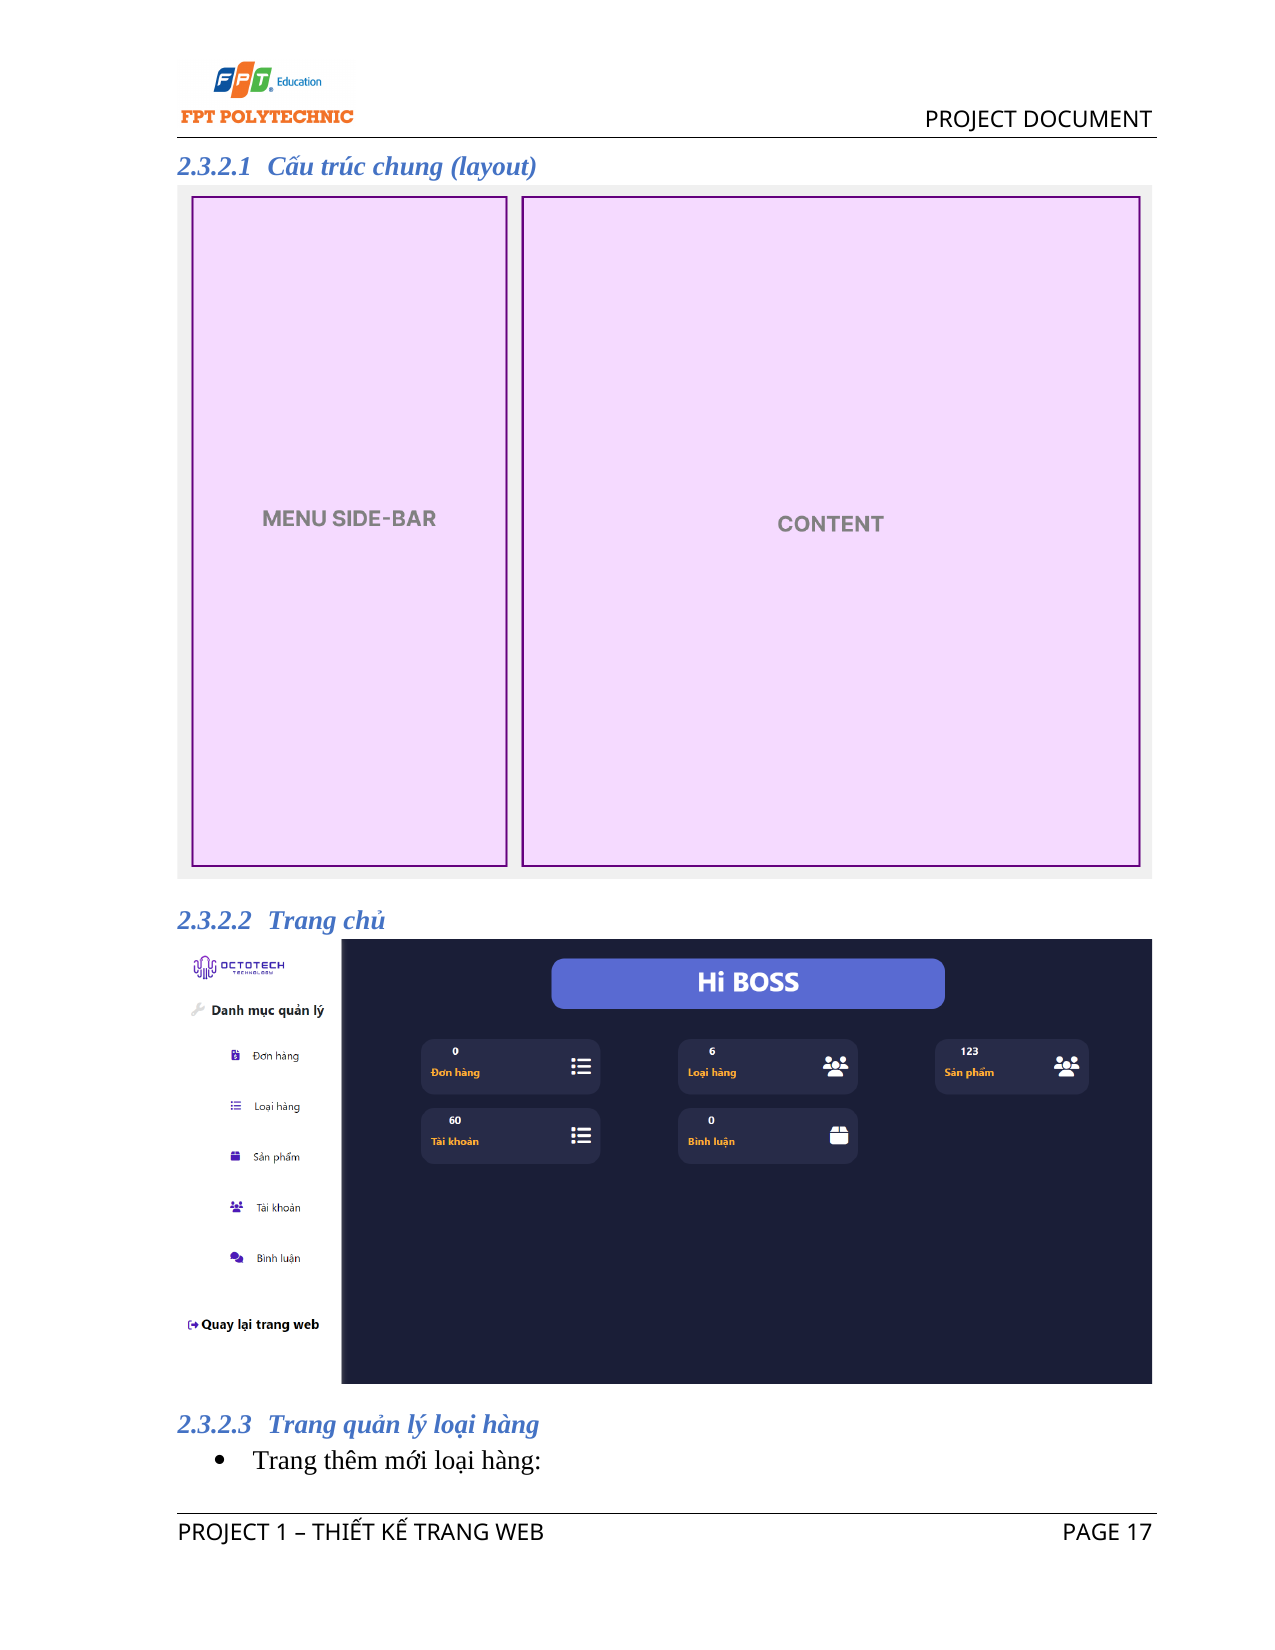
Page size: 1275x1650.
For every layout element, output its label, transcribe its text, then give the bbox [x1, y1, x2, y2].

picture [177, 59, 356, 128]
subtitle Trang chủ [177, 904, 1157, 935]
list Trang thêm mới loại hàng: [215, 1444, 1157, 1475]
subtitle Trang quản lý loại hàng [177, 1408, 1157, 1439]
picture [177, 185, 1153, 879]
subtitle Cấu trúc chung (layout) [177, 150, 1157, 181]
picture [177, 939, 1153, 1384]
